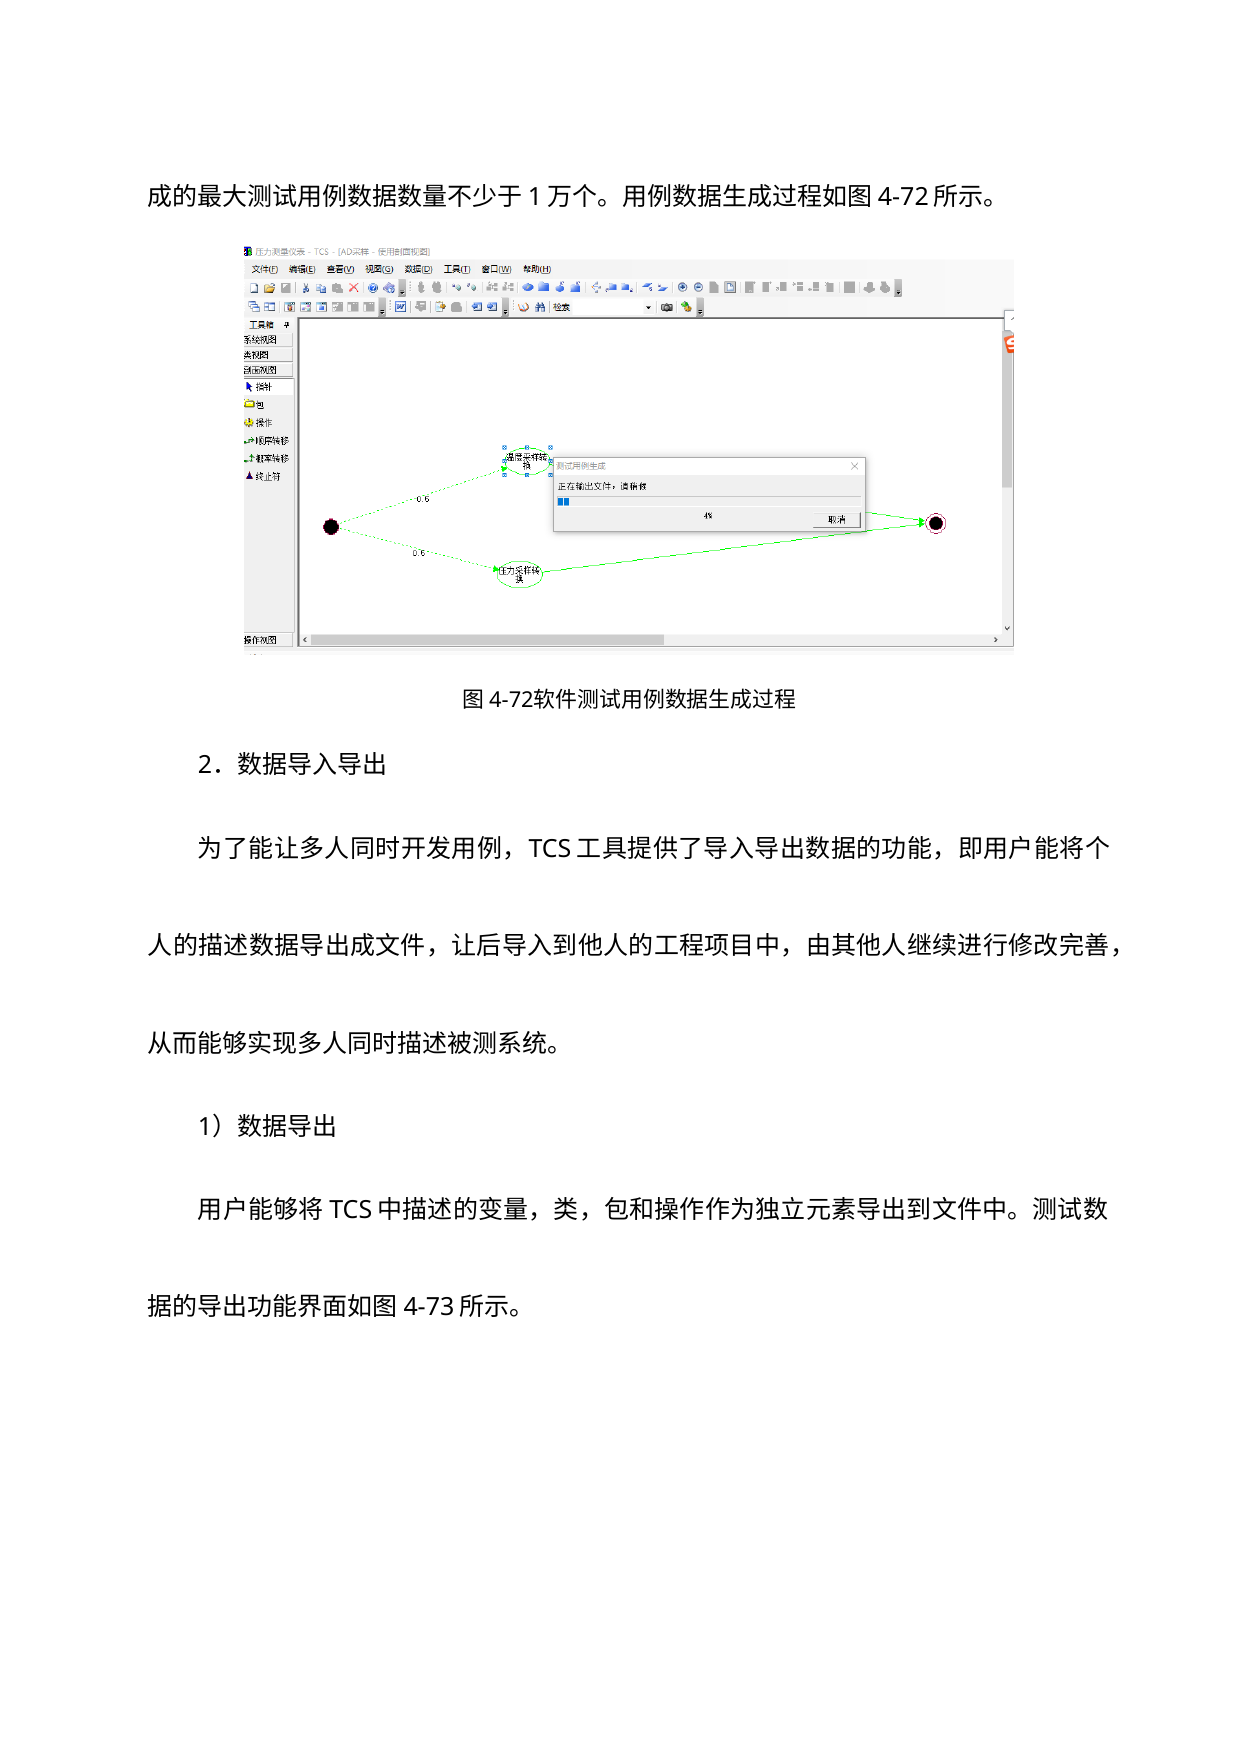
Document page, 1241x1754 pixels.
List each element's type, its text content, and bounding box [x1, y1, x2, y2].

text 用户能够将TCS中描述的变量，类，包和操作作为独立元素导出到文件中。测试数据的导出功能界面如图 4-73所示。 [148, 1175, 1110, 1337]
picture [244, 244, 1014, 655]
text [148, 162, 1110, 227]
text 1）数据导出 [148, 1092, 1110, 1157]
text 为了能让多人同时开发用例，TCS工具提供了导入导出数据的功能，即用户能将个人的描述数据导出成文件，让后导入到他人的工程项目中，由其他人继续进行修改完善，从而能够实现多人同时描述被测系统。 [148, 814, 1110, 1074]
text 2．数据导入导出 [148, 731, 1110, 796]
text 图 4-72软件测试用例数据生成过程 [148, 682, 1110, 715]
